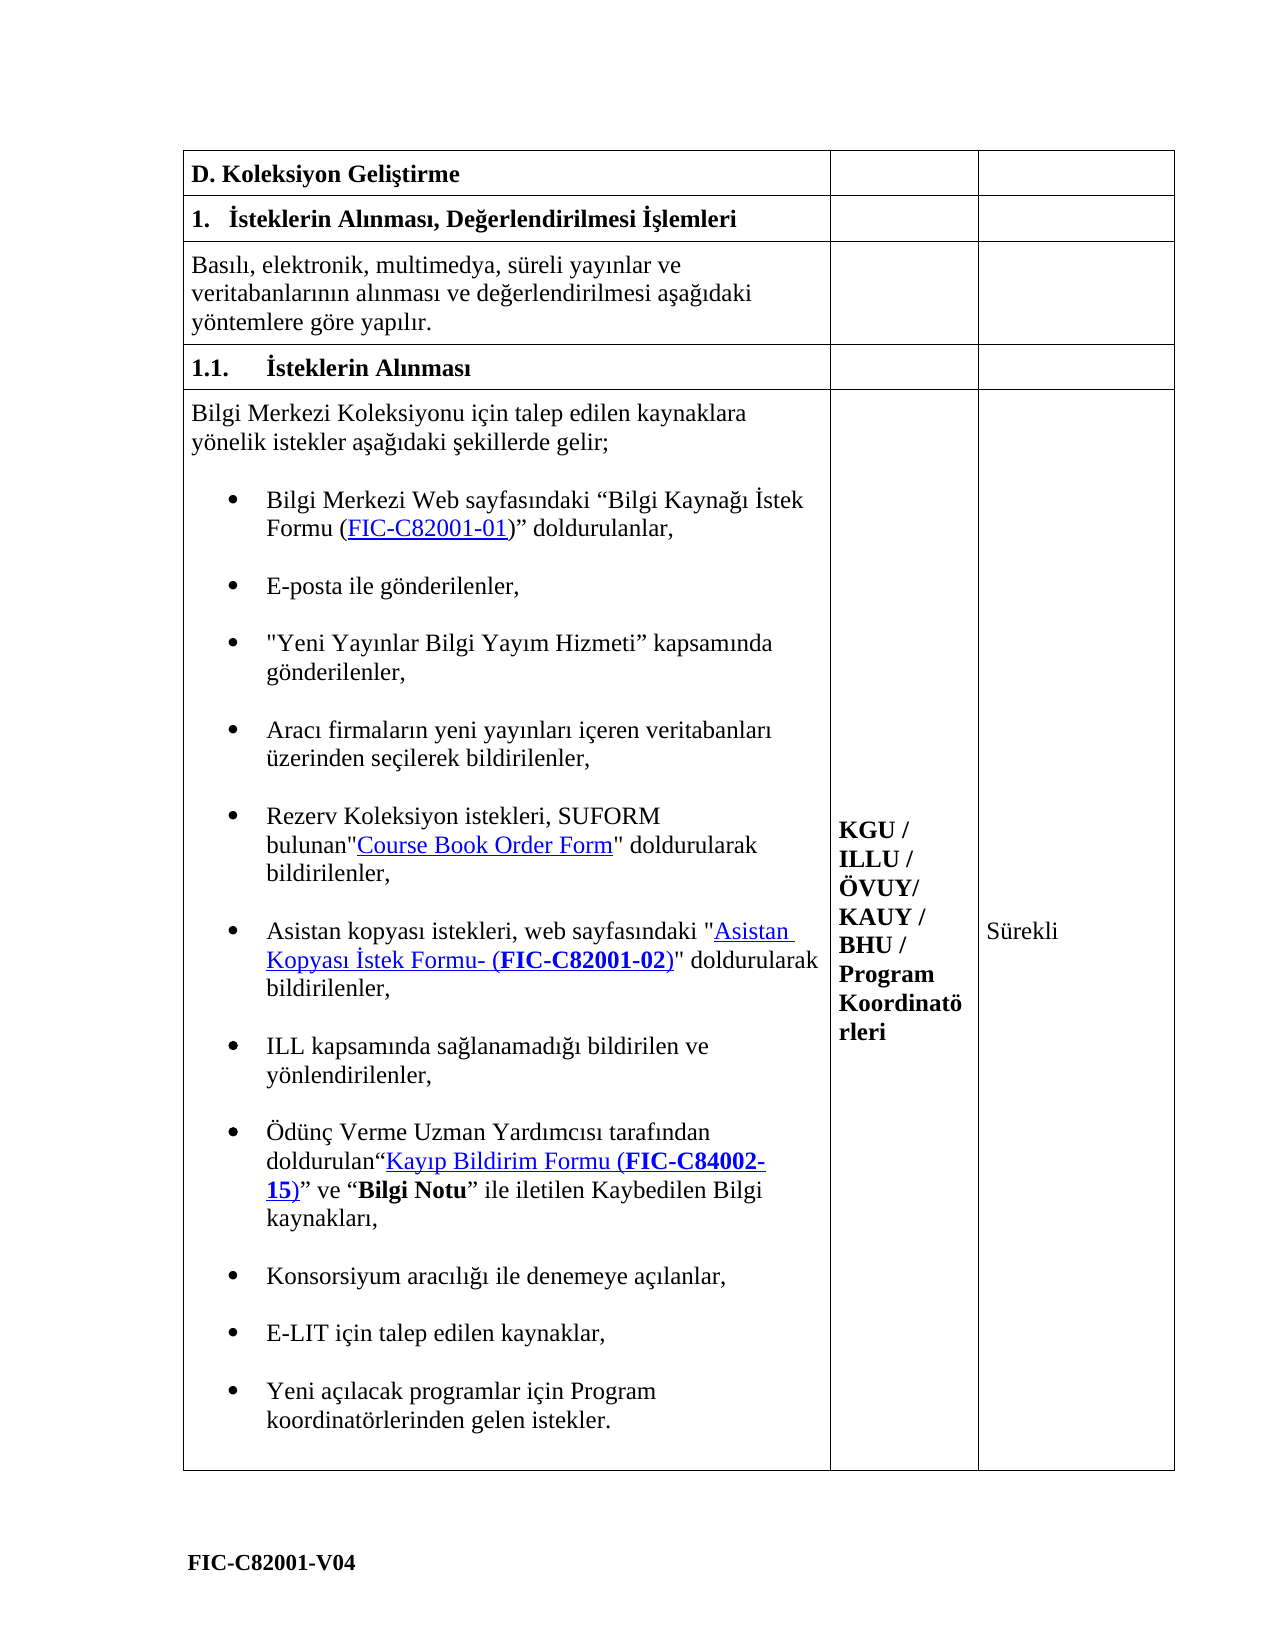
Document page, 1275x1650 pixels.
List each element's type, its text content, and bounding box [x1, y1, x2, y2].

table_cell [979, 345, 1174, 389]
table_cell [979, 242, 1174, 344]
table_cell Basılı, elektronik, multimedya, süreli yayınlar ve veritabanlarının alınması ve değerlendirilmesi aşağıdaki yöntemlere göre yapılır. [184, 242, 830, 344]
table_cell İsteklerin Alınması [184, 345, 830, 389]
table_cell [831, 151, 978, 195]
table_cell İsteklerin Alınması, Değerlendirilmesi İşlemleri [184, 196, 830, 241]
table_cell [979, 196, 1174, 241]
table_cell D. Koleksiyon Geliştirme [184, 151, 830, 195]
table_cell Bilgi Merkezi Koleksiyonu için talep edilen kaynaklara yönelik istekler aşağıdaki şekillerde gelir; Bilgi Merkezi Web sayfasındaki “Bilgi Kaynağı İstek Formu (FIC-C82001-01)” doldurulanlar, E-posta ile gönderilenler, "Yeni Yayınlar Bilgi Yayım Hizmeti” kapsamında gönderilenler, Aracı firmaların yeni yayınları içeren veritabanları üzerinden seçilerek bildirilenler, Rezerv Koleksiyon istekleri, SUFORM bulunan"Course Book Order Form" doldurularak bildirilenler, Asistan kopyası istekleri, web sayfasındaki "Asistan Kopyası İstek Formu- (FIC-C82001-02)" doldurularak bildirilenler, ILL kapsamında sağlanamadığı bildirilen ve yönlendirilenler, Ödünç Verme Uzman Yardımcısı tarafından doldurulan“Kayıp Bildirim Formu (FIC-C84002-15)” ve “Bilgi Notu” ile iletilen Kaybedilen Bilgi kaynakları, Konsorsiyum aracılığı ile denemeye açılanlar, E-LIT için talep edilen kaynaklar, Yeni açılacak programlar için Program koordinatörlerinden gelen istekler. [184, 390, 830, 1470]
table_cell [831, 242, 978, 344]
table_cell [831, 345, 978, 389]
table_cell Sürekli [979, 390, 1174, 1470]
table_cell [979, 151, 1174, 195]
table_cell [831, 196, 978, 241]
table_cell KGU / ILLU / ÖVUY/ KAUY / BHU / Program Koordinatörleri [831, 390, 978, 1470]
